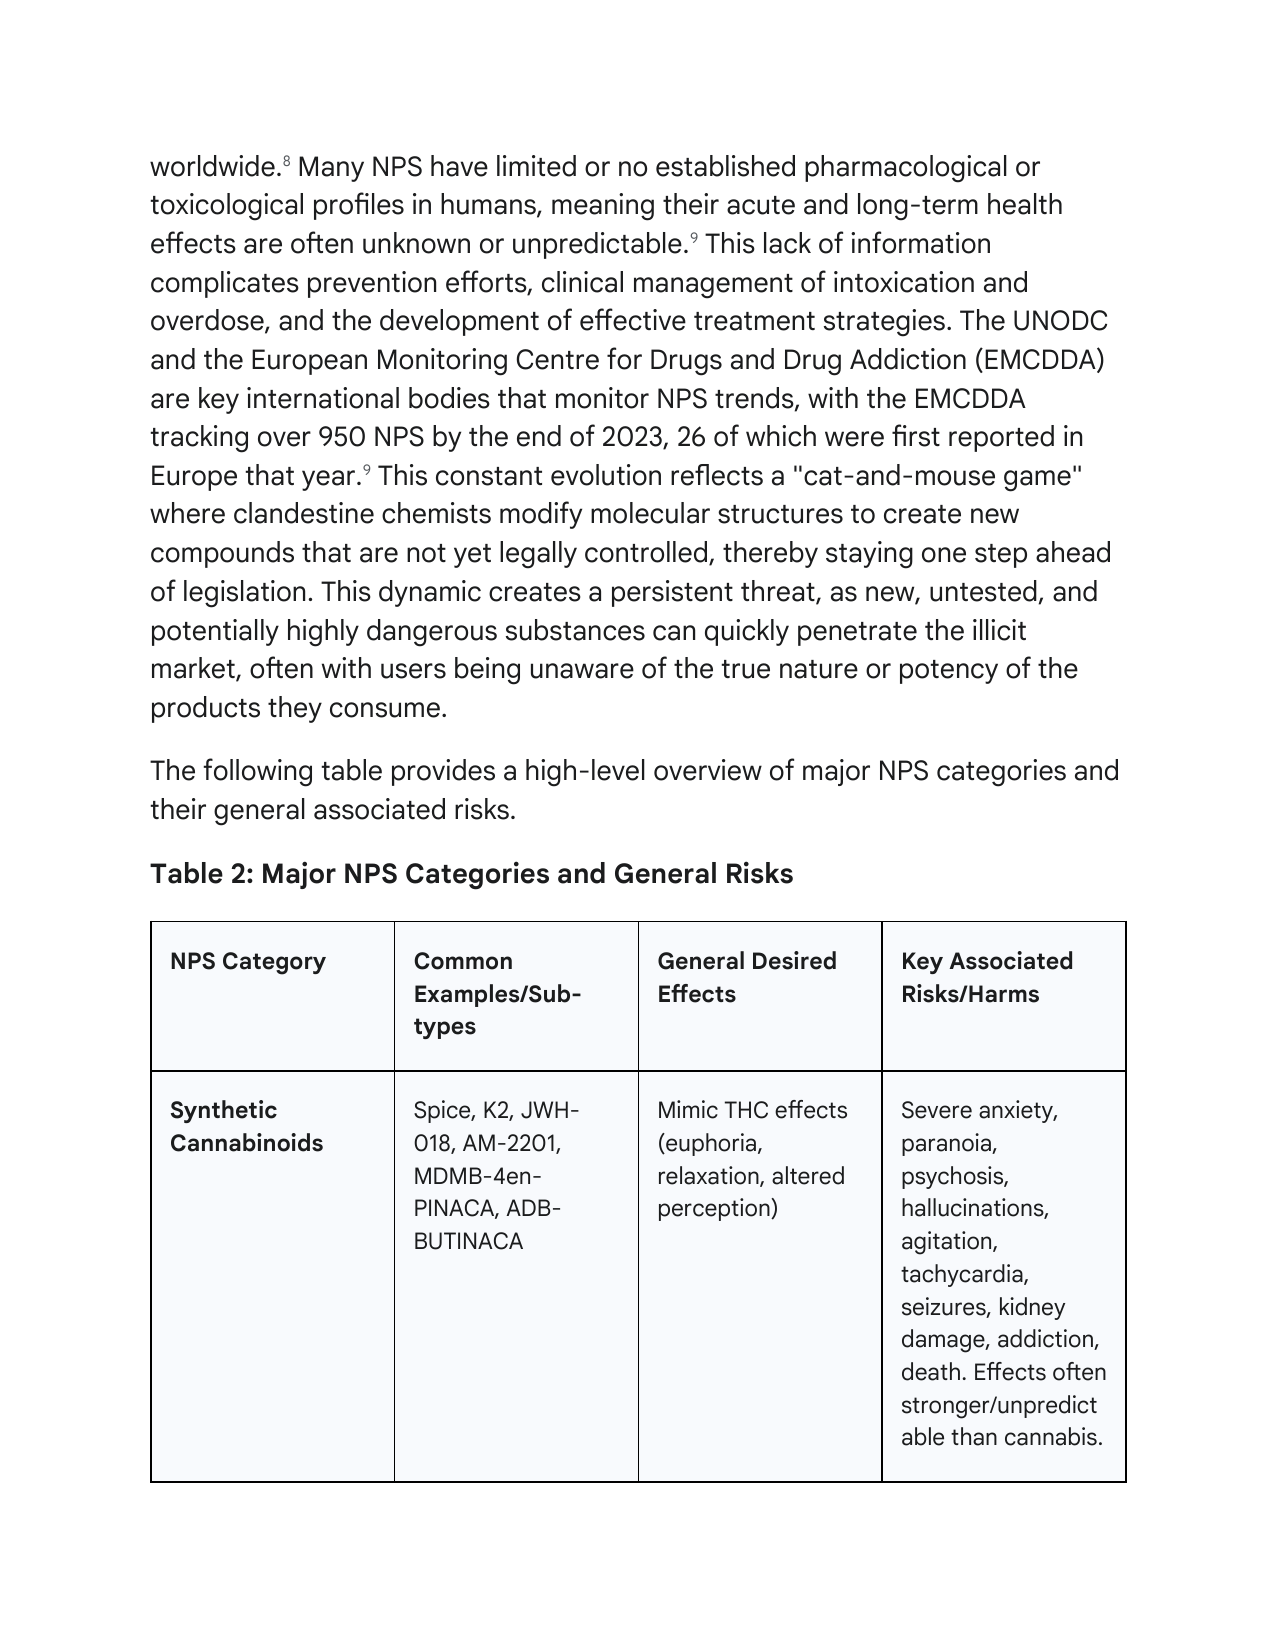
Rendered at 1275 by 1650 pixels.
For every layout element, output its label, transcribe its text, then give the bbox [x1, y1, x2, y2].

table_cell Spice, K2, JWH-018, AM-2201, MDMB-4en-PINACA, ADB-BUTINACA [395, 1072, 638, 1481]
table_header Key Associated Risks/Harms [883, 922, 1125, 1070]
table_cell Synthetic Cannabinoids [152, 1072, 394, 1481]
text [150, 150, 1125, 725]
table_header Common Examples/Sub-types [395, 922, 638, 1070]
table_header NPS Category [152, 922, 394, 1070]
table_header General Desired Effects [639, 922, 881, 1070]
text The following table provides a high-level overview of major NPS categories and their general associated risks. [150, 755, 1125, 827]
table_cell Severe anxiety, paranoia, psychosis, hallucinations, agitation, tachycardia, seizures, kidney damage, addiction, death. Effects often stronger/unpredictable than cannabis. [883, 1072, 1125, 1481]
text Table 2: Major NPS Categories and General Risks [150, 857, 1125, 891]
table_cell Mimic THC effects (euphoria, relaxation, altered perception) [639, 1072, 881, 1481]
